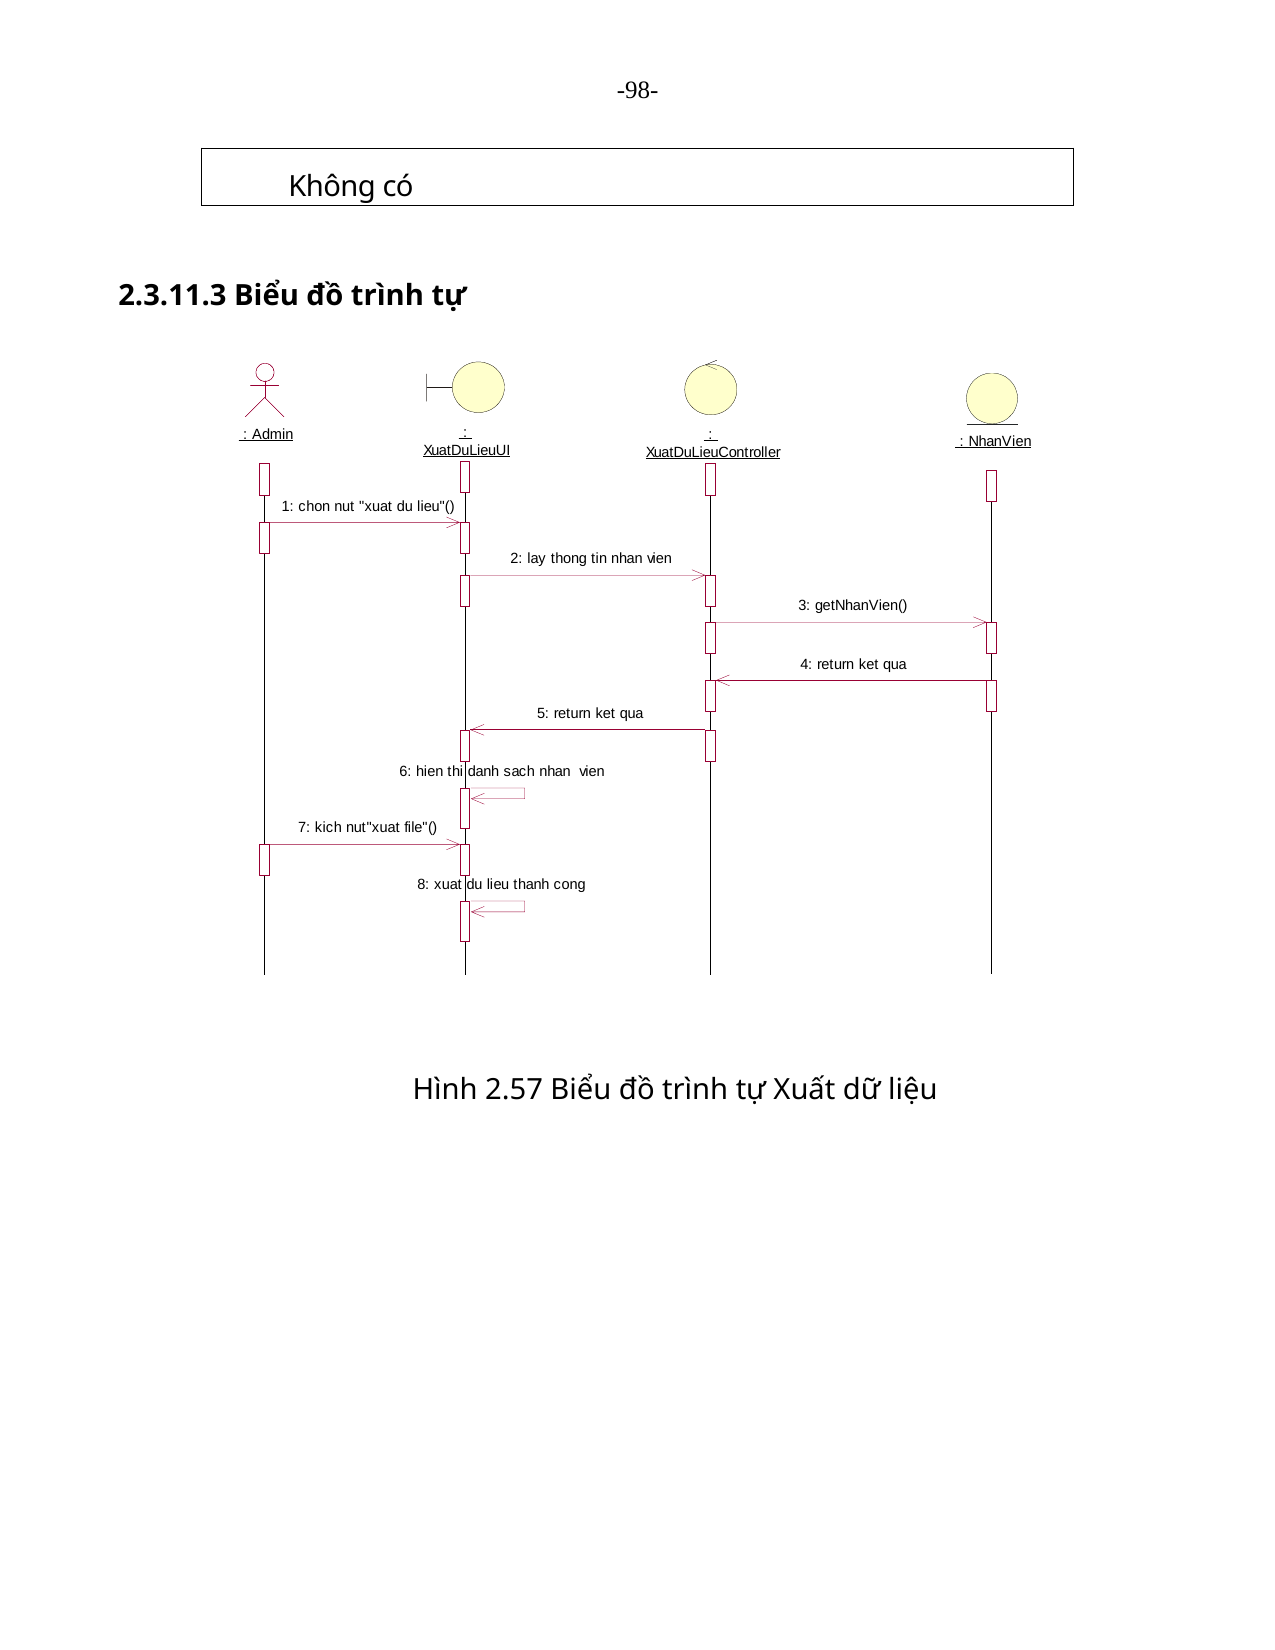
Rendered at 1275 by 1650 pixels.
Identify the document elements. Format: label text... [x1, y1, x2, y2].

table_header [202, 149, 1073, 205]
text Hình 2.57 Biểu đồ trình tự Xuất dữ liệu [193, 1069, 1157, 1108]
subtitle 2.3.11.3 Biểu đồ trình tự [118, 274, 1157, 313]
